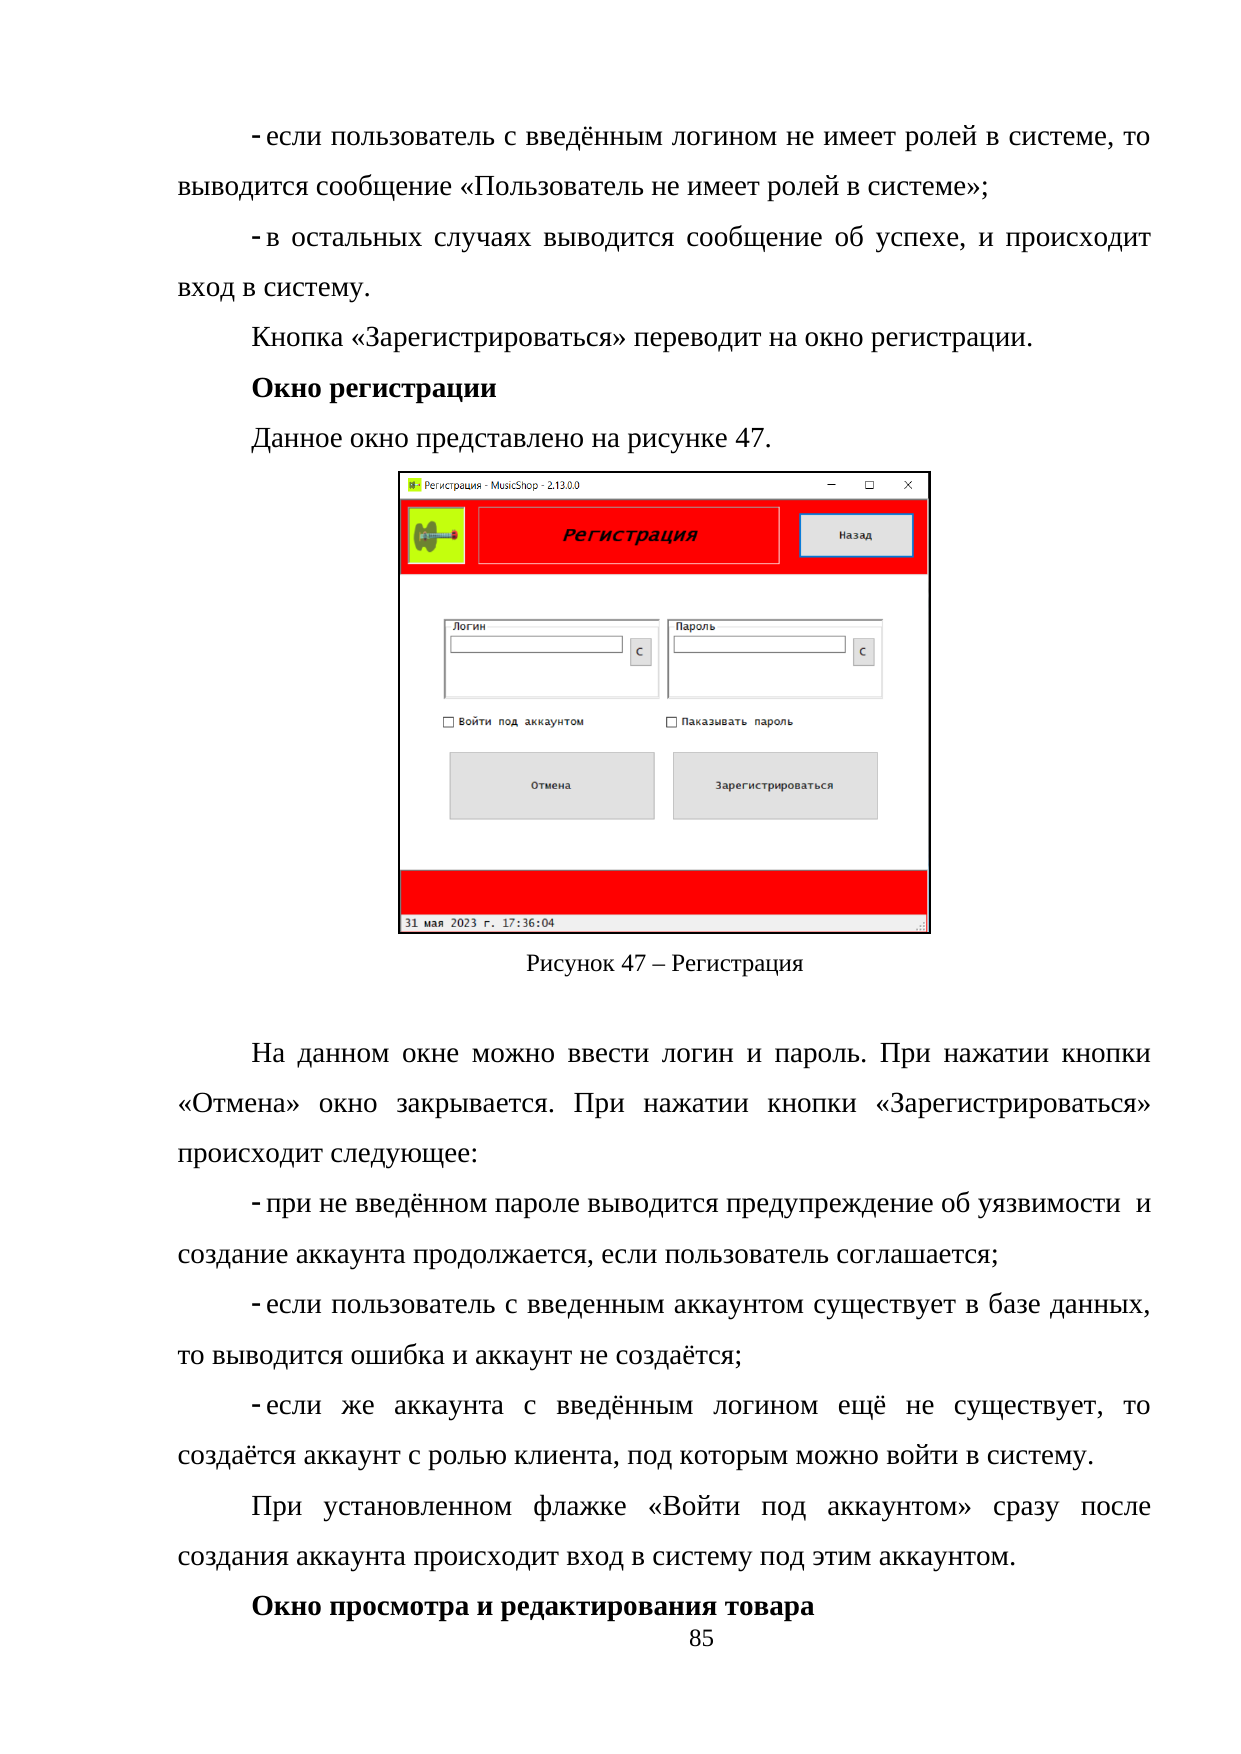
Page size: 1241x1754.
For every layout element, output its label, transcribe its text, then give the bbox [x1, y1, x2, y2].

text На данном окне можно ввести логин и пароль. При нажатии кнопки «Отмена» окно закрывается. При нажатии кнопки «Зарегистрироваться» происходит следующее: [177, 1035, 1152, 1169]
text Кнопка «Зарегистрироваться» переводит на окно регистрации. [177, 319, 1152, 353]
text Окно регистрации [177, 370, 1152, 403]
text Данное окно представлено на рисунке 47. [177, 420, 1152, 454]
list в остальных случаях выводится сообщение об успехе, и происходит вход в систему. [177, 219, 1152, 303]
list если же аккаунта с введённым логином ещё не существует, то создаётся аккаунт с ролью клиента, под которым можно войти в систему. [177, 1387, 1152, 1471]
list если пользователь с введенным аккаунтом существует в базе данных, то выводится ошибка и аккаунт не создаётся; [177, 1286, 1152, 1370]
list если пользователь с введённым логином не имеет ролей в системе, то выводится сообщение «Пользователь не имеет ролей в системе»; [177, 118, 1152, 202]
text Рисунок 47 – Регистрация [177, 948, 1152, 977]
text Окно просмотра и редактирования товара [177, 1588, 1152, 1622]
text При установленном флажке «Войти под аккаунтом» сразу после создания аккаунта происходит вход в систему под этим аккаунтом. [177, 1488, 1152, 1572]
list при не введённом пароле выводится предупреждение об уязвимости и создание аккаунта продолжается, если пользователь соглашается; [177, 1186, 1152, 1269]
